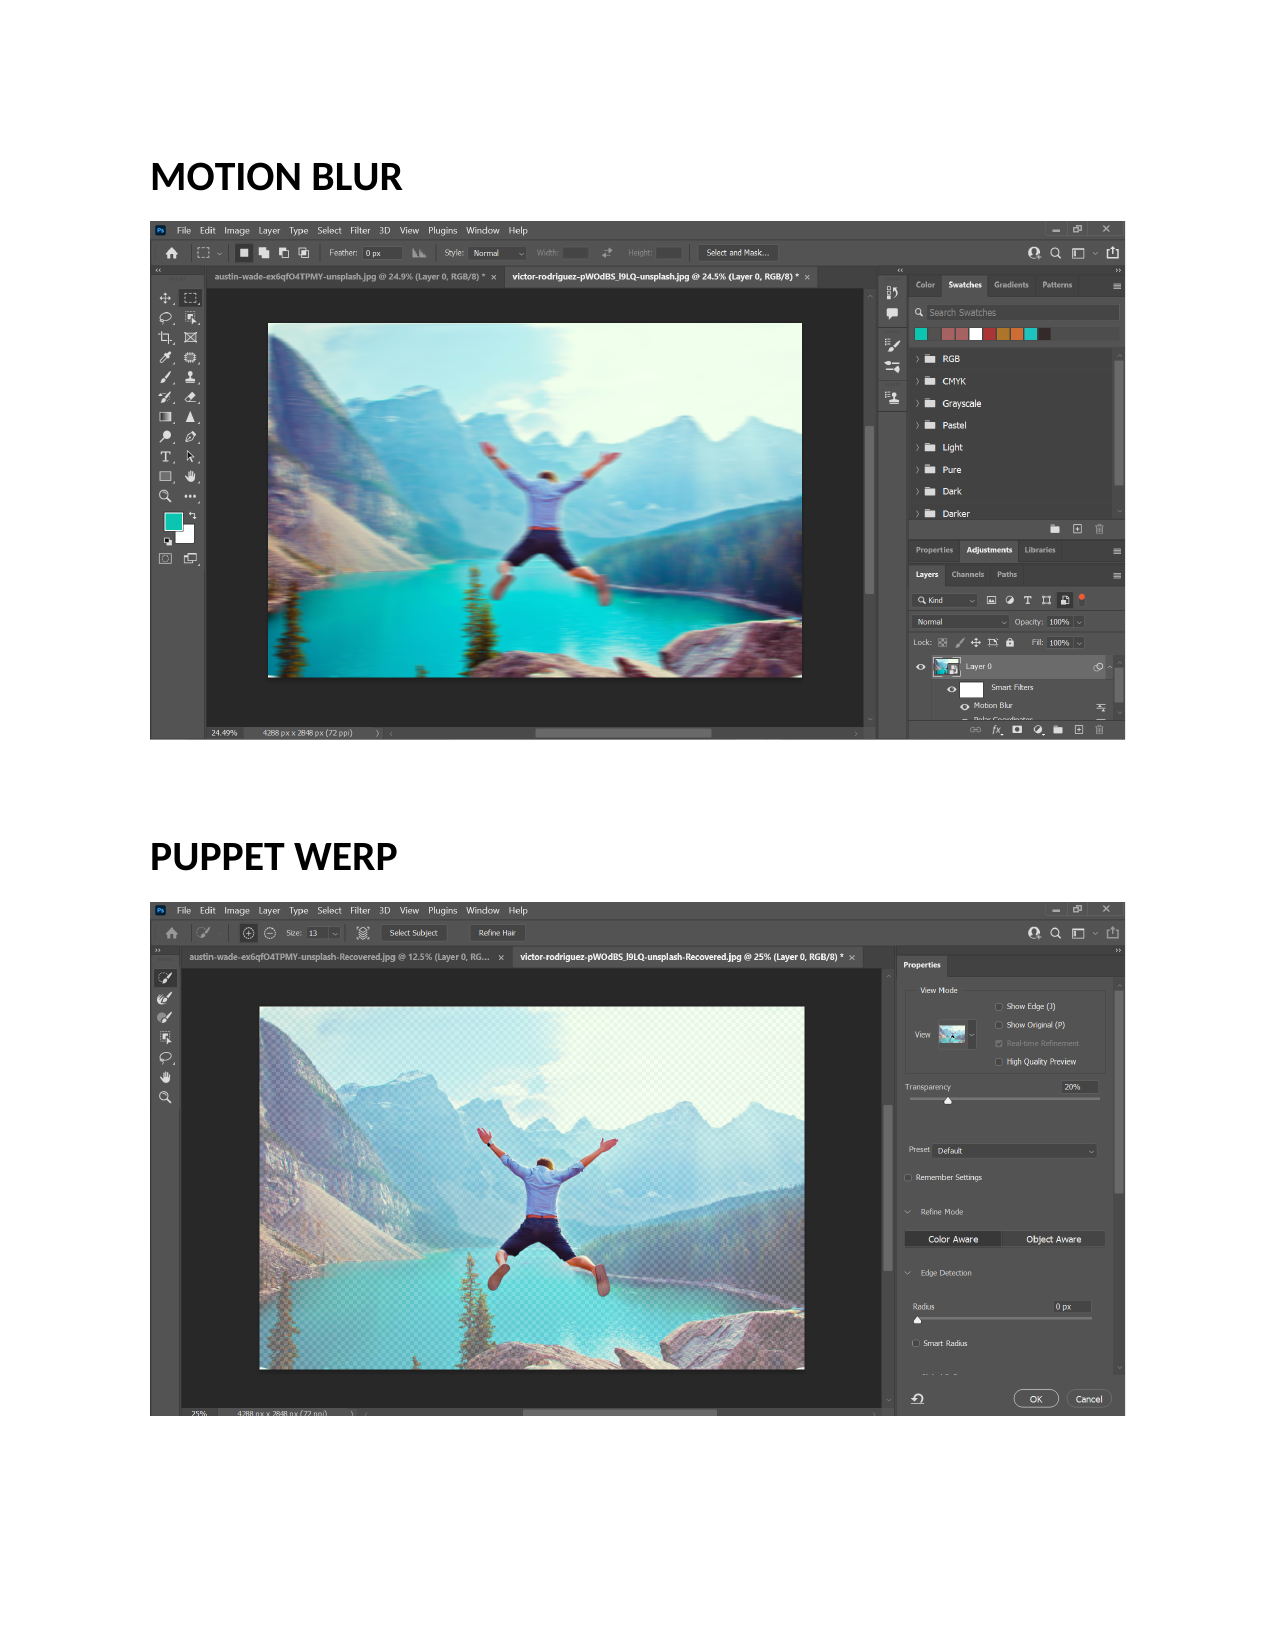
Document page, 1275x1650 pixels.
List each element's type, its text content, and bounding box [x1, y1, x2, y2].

picture [150, 902, 1125, 1416]
text MOTION BLUR [150, 150, 1125, 201]
picture [150, 221, 1125, 740]
text PUPPET WERP [150, 830, 1125, 881]
